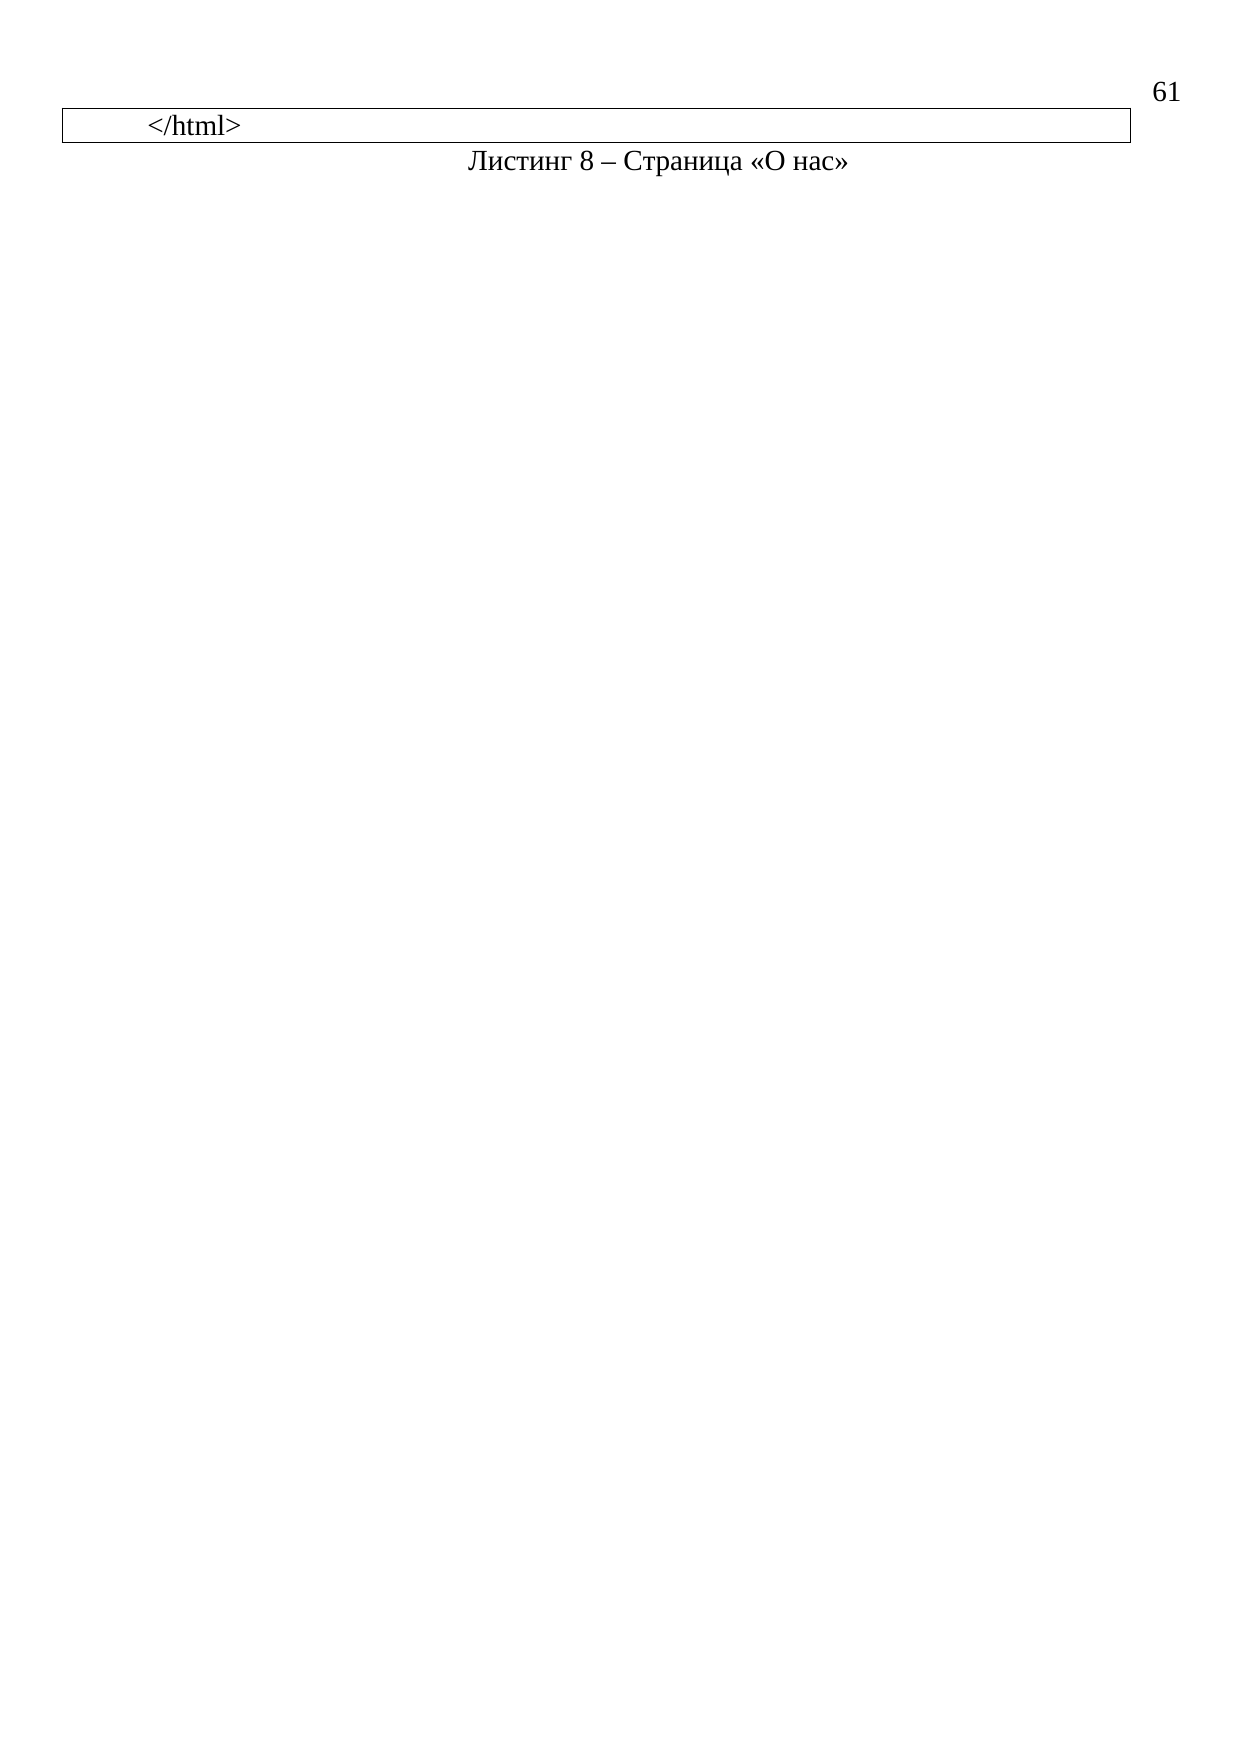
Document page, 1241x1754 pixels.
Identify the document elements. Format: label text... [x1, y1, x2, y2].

text Листинг 8 – Страница «О нас» [136, 143, 1181, 177]
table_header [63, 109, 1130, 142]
